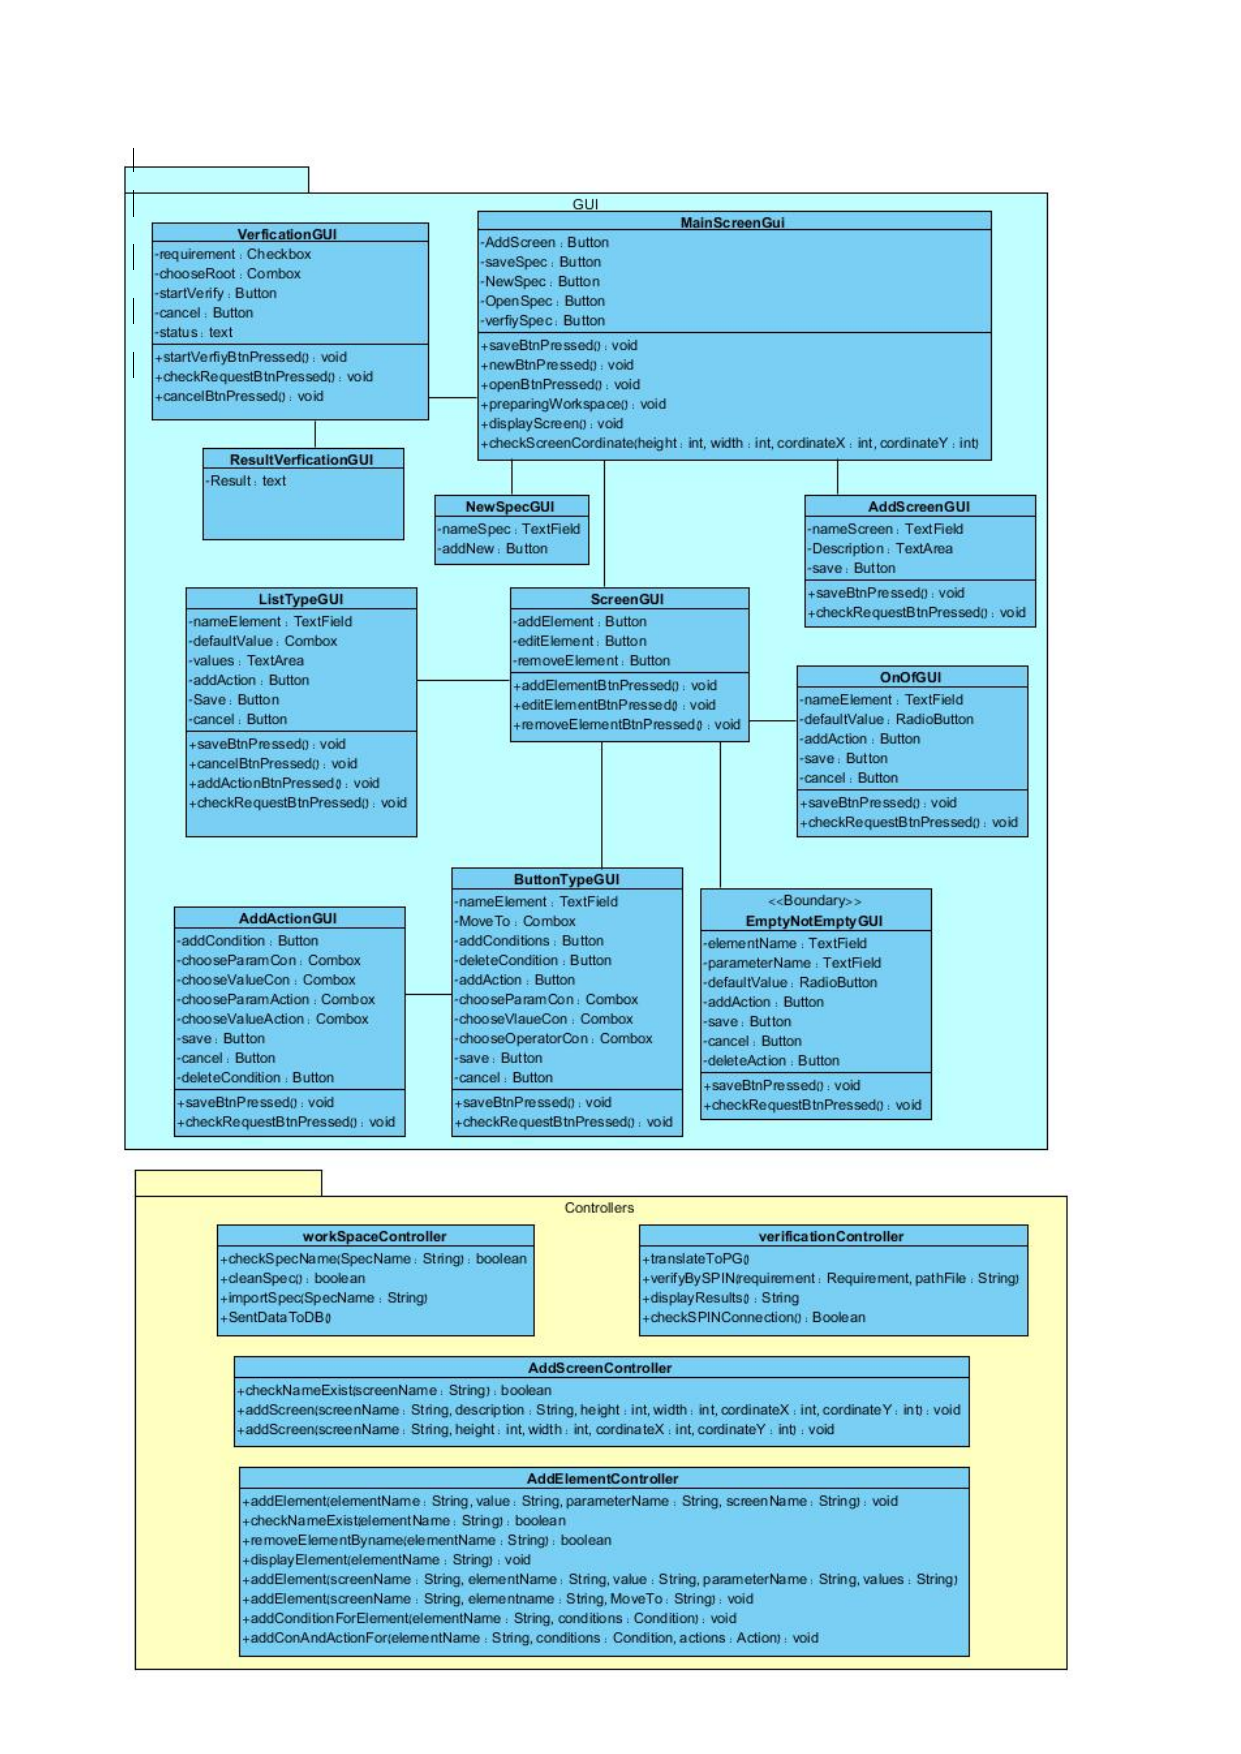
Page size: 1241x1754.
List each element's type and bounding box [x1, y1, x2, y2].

picture [116, 147, 1073, 1687]
